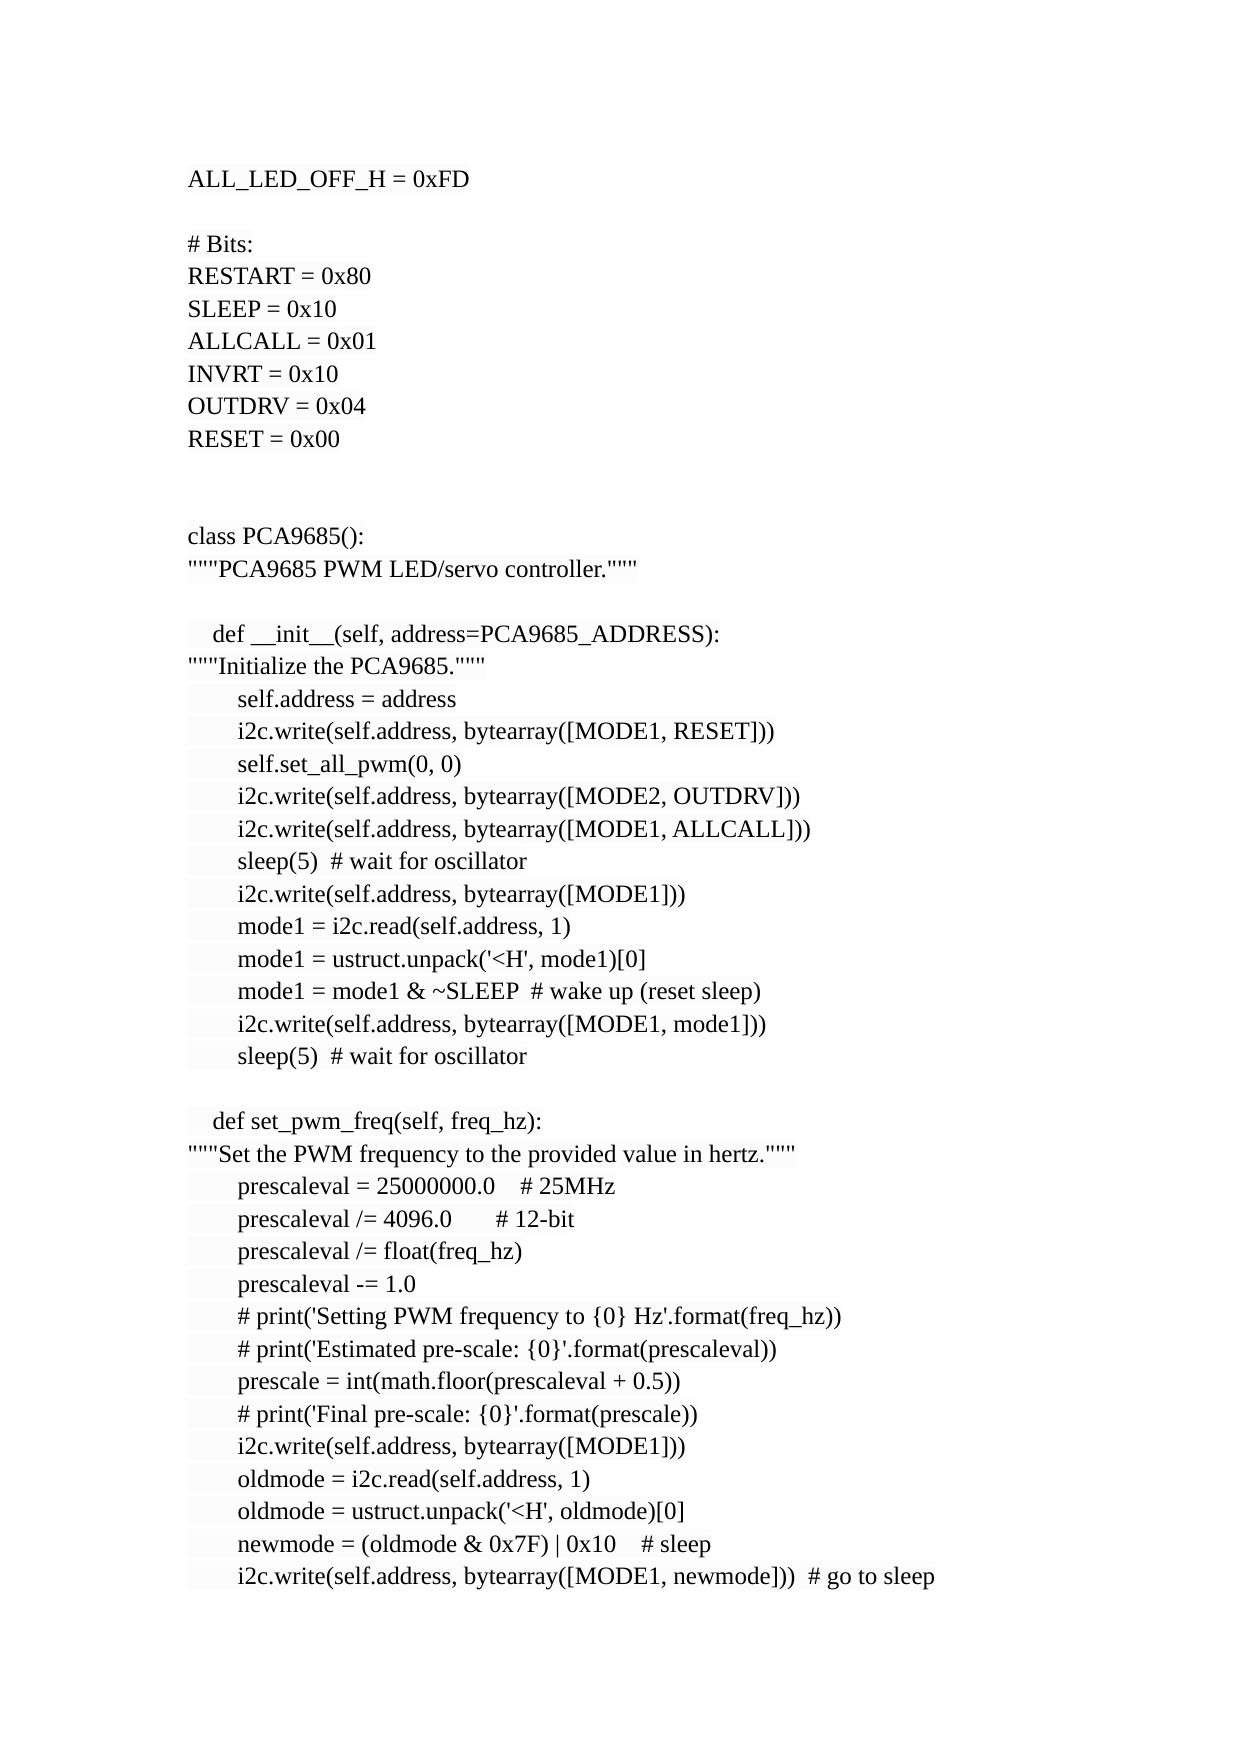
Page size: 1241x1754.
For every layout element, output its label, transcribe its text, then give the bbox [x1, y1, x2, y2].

text i2c.write(self.address, bytearray([MODE2, OUTDRV])) [187, 779, 1053, 812]
text i2c.write(self.address, bytearray([MODE1, mode1])) [187, 1007, 1053, 1039]
text # print('Setting PWM frequency to {0} Hz'.format(freq_hz)) [187, 1299, 1053, 1332]
text sleep(5) # wait for oscillator [187, 1039, 1053, 1072]
text prescaleval /= float(freq_hz) [187, 1234, 1053, 1267]
text def set_pwm_freq(self, freq_hz): [187, 1104, 1053, 1137]
text i2c.write(self.address, bytearray([MODE1, RESET])) [187, 714, 1053, 747]
text OUTDRV = 0x04 [187, 389, 1053, 422]
text prescaleval -= 1.0 [187, 1267, 1053, 1299]
text RESTART = 0x80 [187, 259, 1053, 292]
text newmode = (oldmode & 0x7F) | 0x10 # sleep [187, 1527, 1053, 1559]
text SLEEP = 0x10 [187, 292, 1053, 324]
text oldmode = i2c.read(self.address, 1) [187, 1462, 1053, 1494]
text mode1 = ustruct.unpack('<H', mode1)[0] [187, 942, 1053, 974]
text ALLCALL = 0x01 [187, 324, 1053, 357]
text prescaleval = 25000000.0 # 25MHz [187, 1169, 1053, 1202]
text sleep(5) # wait for oscillator [187, 844, 1053, 877]
text oldmode = ustruct.unpack('<H', oldmode)[0] [187, 1494, 1053, 1527]
text mode1 = i2c.read(self.address, 1) [187, 909, 1053, 942]
text prescaleval /= 4096.0 # 12-bit [187, 1202, 1053, 1234]
text i2c.write(self.address, bytearray([MODE1])) [187, 1429, 1053, 1462]
text i2c.write(self.address, bytearray([MODE1, newmode])) # go to sleep [187, 1559, 1053, 1592]
text ALL_LED_OFF_H = 0xFD [187, 162, 1053, 194]
text self.address = address [187, 682, 1053, 714]
text # print('Estimated pre-scale: {0}'.format(prescaleval)) [187, 1332, 1053, 1364]
text i2c.write(self.address, bytearray([MODE1])) [187, 877, 1053, 909]
text INVRT = 0x10 [187, 357, 1053, 389]
text self.set_all_pwm(0, 0) [187, 747, 1053, 779]
text """Initialize the PCA9685.""" [187, 649, 1053, 682]
text # Bits: [187, 227, 1053, 259]
text class PCA9685(): [187, 519, 1053, 552]
text # print('Final pre-scale: {0}'.format(prescale)) [187, 1397, 1053, 1429]
text mode1 = mode1 & ~SLEEP # wake up (reset sleep) [187, 974, 1053, 1007]
text def __init__(self, address=PCA9685_ADDRESS): [187, 617, 1053, 649]
text prescale = int(math.floor(prescaleval + 0.5)) [187, 1364, 1053, 1397]
text """PCA9685 PWM LED/servo controller.""" [187, 552, 1053, 584]
text RESET = 0x00 [187, 422, 1053, 454]
text """Set the PWM frequency to the provided value in hertz.""" [187, 1137, 1053, 1169]
text i2c.write(self.address, bytearray([MODE1, ALLCALL])) [187, 812, 1053, 844]
